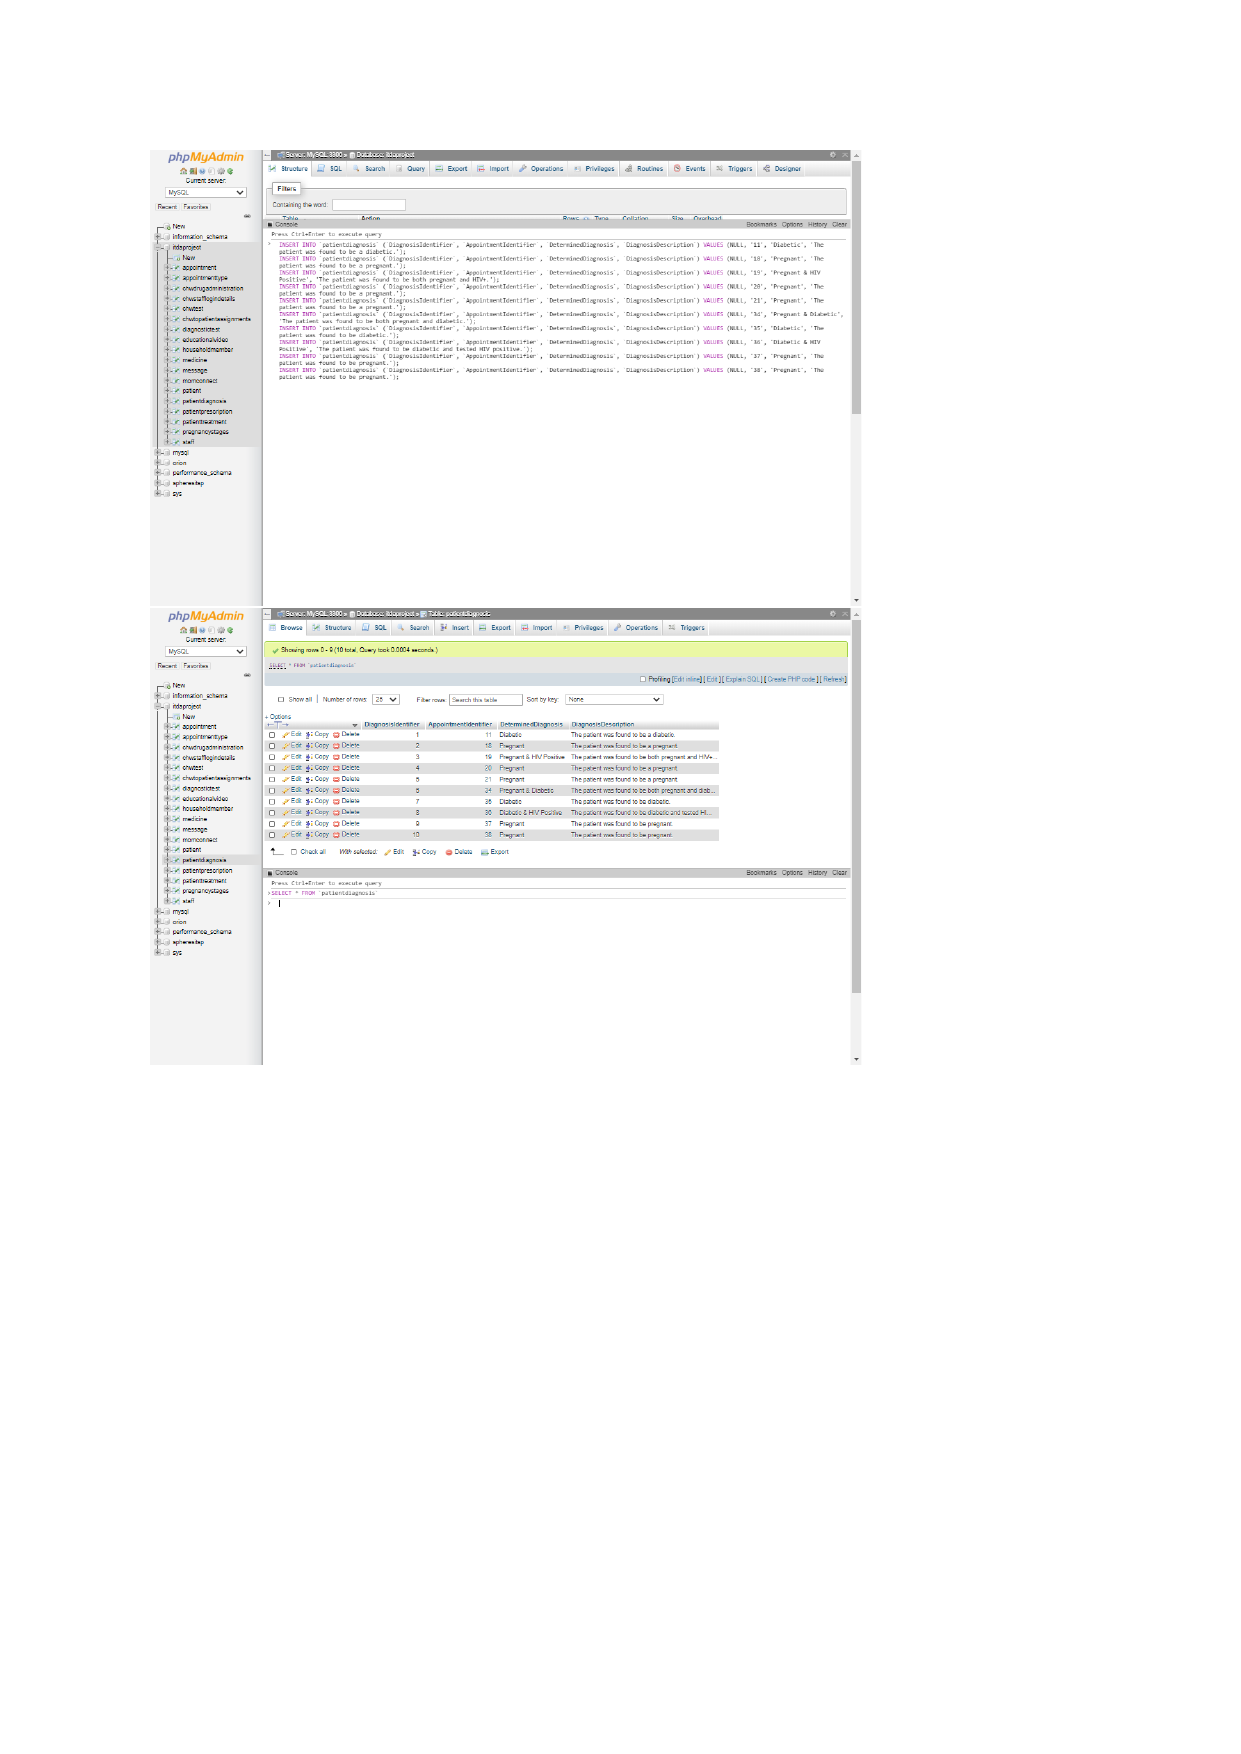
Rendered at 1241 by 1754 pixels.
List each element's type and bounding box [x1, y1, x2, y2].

picture [150, 608, 862, 1065]
picture [150, 150, 862, 606]
